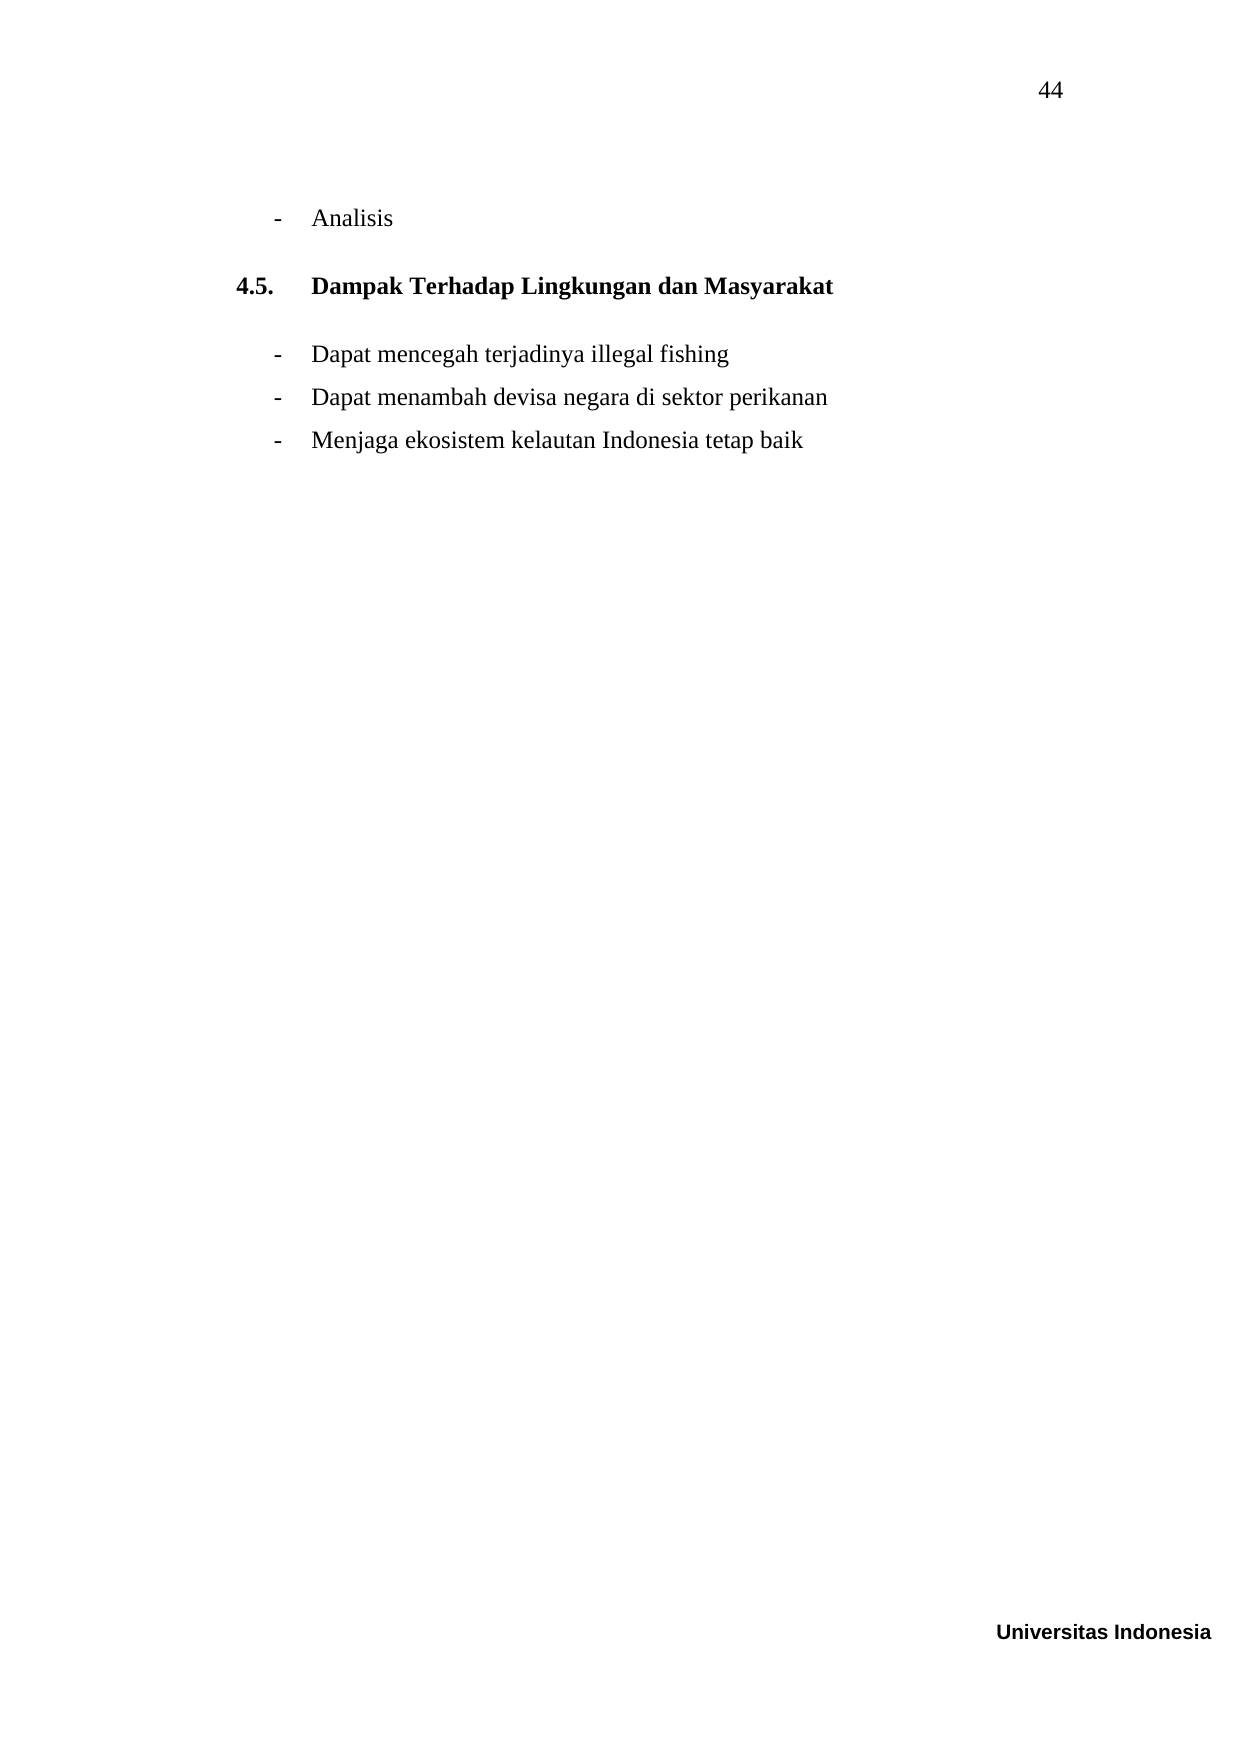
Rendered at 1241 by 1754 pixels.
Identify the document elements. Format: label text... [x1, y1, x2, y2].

list Dapat menambah devisa negara di sektor perikanan [274, 382, 1063, 411]
list Analisis [274, 203, 1063, 232]
list Dapat mencegah terjadinya illegal fishing [274, 339, 1063, 368]
list Menjaga ekosistem kelautan Indonesia tetap baik [274, 425, 1063, 454]
subtitle Dampak Terhadap Lingkungan dan Masyarakat [236, 271, 1063, 300]
